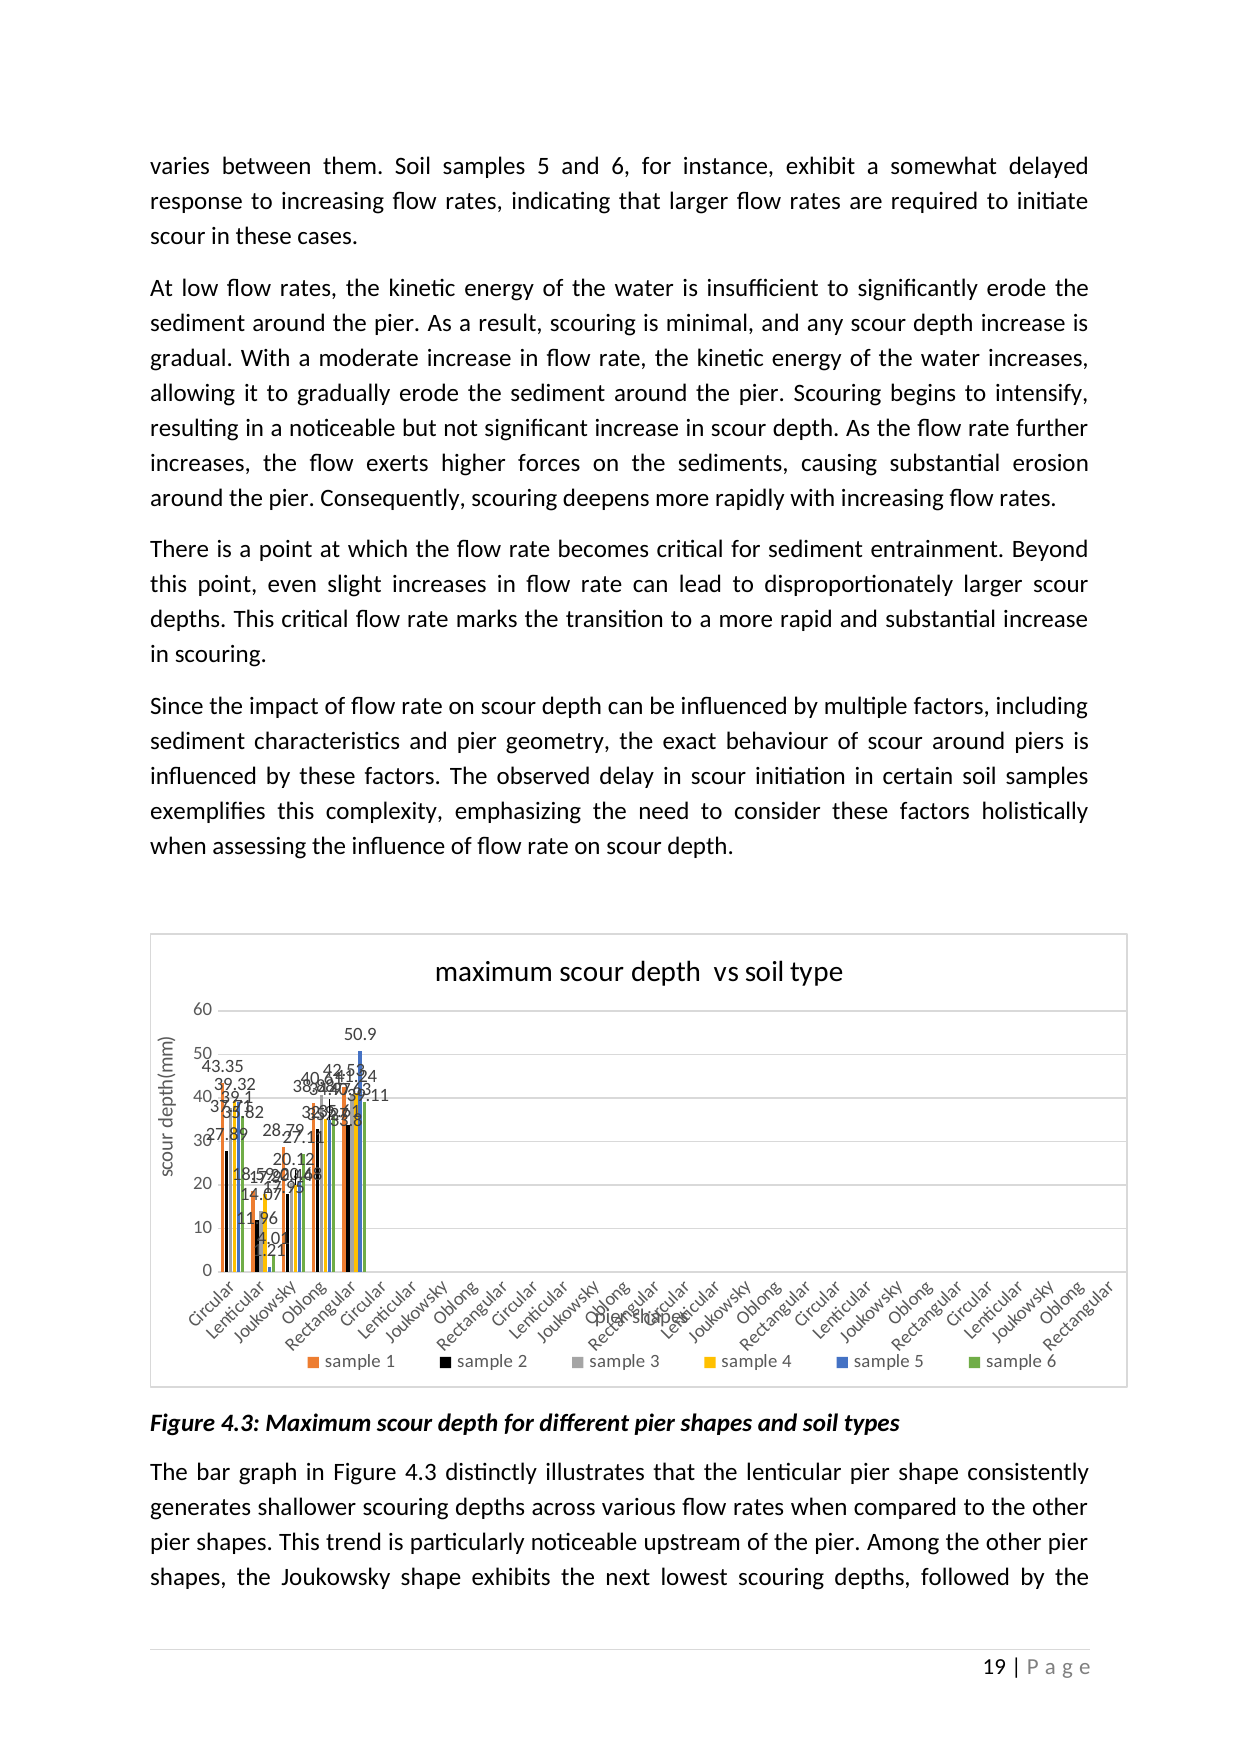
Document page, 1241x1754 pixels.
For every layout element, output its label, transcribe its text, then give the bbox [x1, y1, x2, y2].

text Figure 4.3: Maximum scour depth for different pier shapes and soil types [150, 1407, 1090, 1437]
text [150, 150, 1090, 251]
text At low flow rates, the kinetic energy of the water is insufficient to significantly erode the sediment around the pier. As a result, scouring is minimal, and any scour depth increase is gradual. With a moderate increase in flow rate, the kinetic energy of the water increases, allowing it to gradually erode the sediment around the pier. Scouring begins to intensify, resulting in a noticeable but not significant increase in scour depth. As the flow rate further increases, the flow exerts higher forces on the sediments, causing substantial erosion around the pier. Consequently, scouring deepens more rapidly with increasing flow rates. [150, 272, 1090, 512]
text Since the impact of flow rate on scour depth can be influenced by multiple factors, including sediment characteristics and pier geometry, the exact behaviour of scour around piers is influenced by these factors. The observed delay in scour initiation in certain soil samples exemplifies this complexity, emphasizing the need to consider these factors holistically when assessing the influence of flow rate on scour depth. [150, 690, 1090, 861]
text There is a point at which the flow rate becomes critical for sediment entrainment. Beyond this point, even slight increases in flow rate can lead to disproportionately larger scour depths. This critical flow rate marks the transition to a more rapid and substantial increase in scouring. [150, 533, 1090, 669]
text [150, 1456, 1090, 1592]
